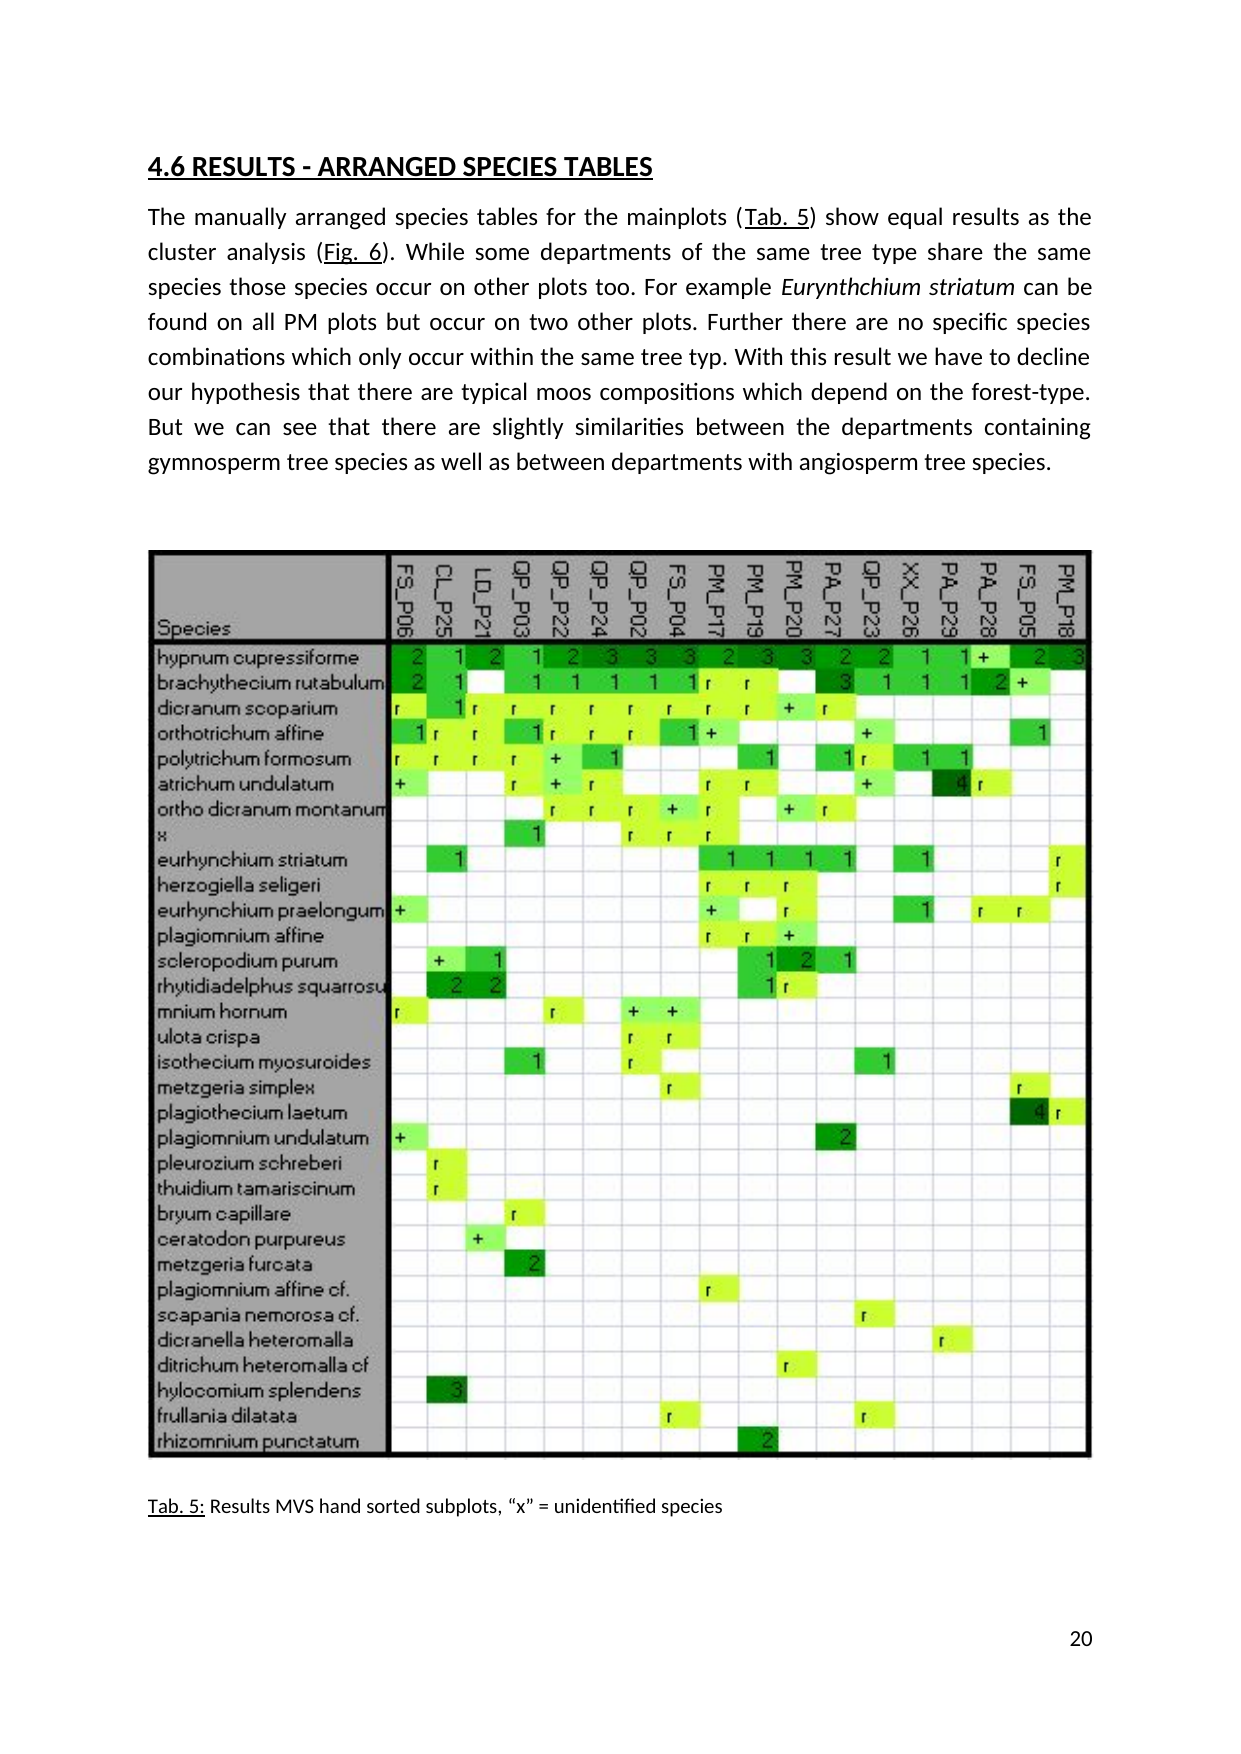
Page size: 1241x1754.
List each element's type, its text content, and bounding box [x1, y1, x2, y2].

text The manually arranged species tables for the mainplots (Tab. 5) show equal results as the cluster analysis (Fig. 6). While some departments of the same tree type share the same species those species occur on other plots too. For example Eurynthchium striatum can be found on all PM plots but occur on two other plots. Further there are no specific species combinations which only occur within the same tree typ. With this result we have to decline our hypothesis that there are typical moos compositions which depend on the forest-type. But we can see that there are slightly similarities between the departments containing gymnosperm tree species as well as between departments with angiosperm tree species. [148, 201, 1092, 477]
picture [147, 550, 1094, 1460]
text 4.6 Results - arranged species tables [148, 148, 1092, 183]
text Tab. 5: Results MVS hand sorted subplots, “x” = unidentified species [148, 1494, 1092, 1519]
